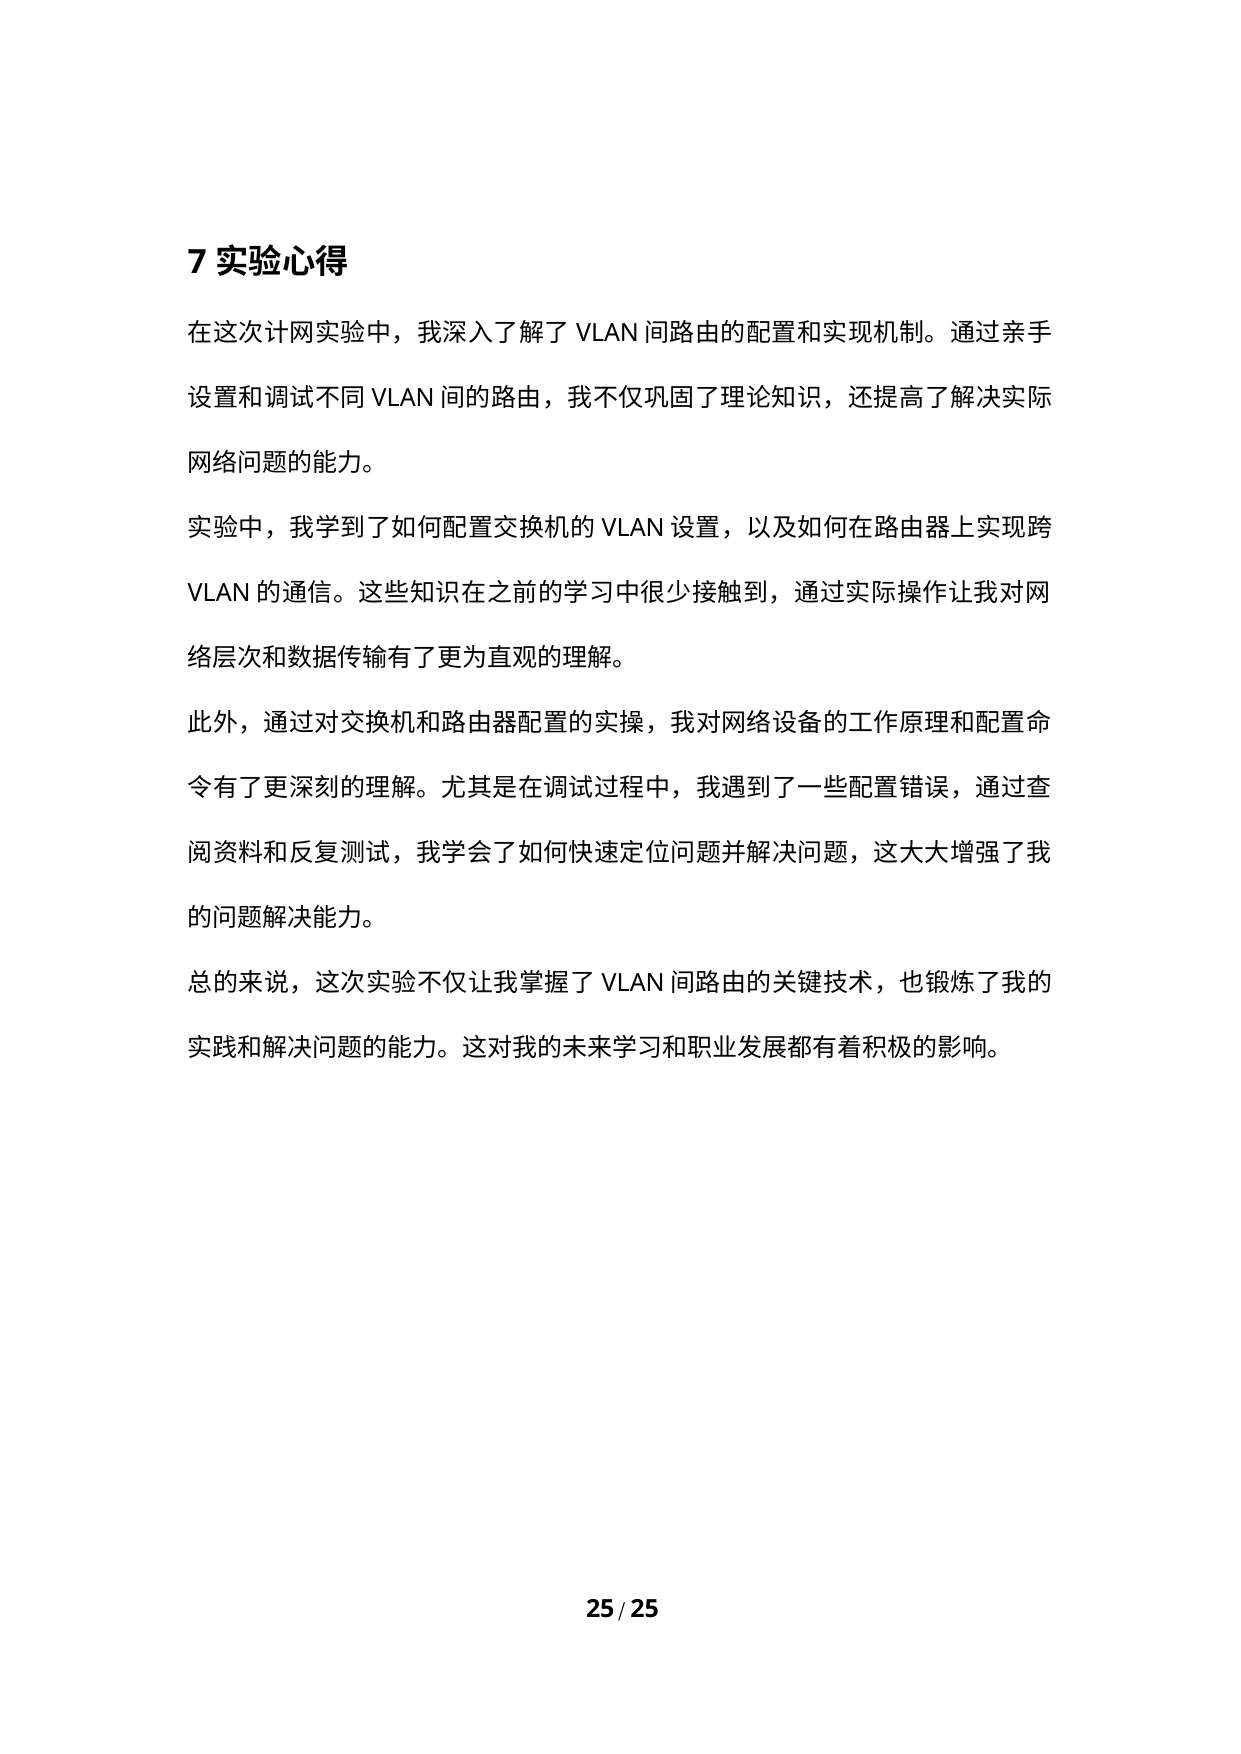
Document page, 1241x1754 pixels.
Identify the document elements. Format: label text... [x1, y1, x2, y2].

text 总的来说，这次实验不仅让我掌握了VLAN间路由的关键技术，也锻炼了我的实践和解决问题的能力。这对我的未来学习和职业发展都有着积极的影响。 [187, 948, 1053, 1078]
text 实验中，我学到了如何配置交换机的VLAN设置，以及如何在路由器上实现跨VLAN的通信。这些知识在之前的学习中很少接触到，通过实际操作让我对网络层次和数据传输有了更为直观的理解。 [187, 493, 1053, 688]
text 在这次计网实验中，我深入了解了VLAN间路由的配置和实现机制。通过亲手设置和调试不同VLAN间的路由，我不仅巩固了理论知识，还提高了解决实际网络问题的能力。 [187, 298, 1053, 493]
text 此外，通过对交换机和路由器配置的实操，我对网络设备的工作原理和配置命令有了更深刻的理解。尤其是在调试过程中，我遇到了一些配置错误，通过查阅资料和反复测试，我学会了如何快速定位问题并解决问题，这大大增强了我的问题解决能力。 [187, 688, 1053, 948]
subtitle 7 实验心得 [187, 227, 1053, 292]
